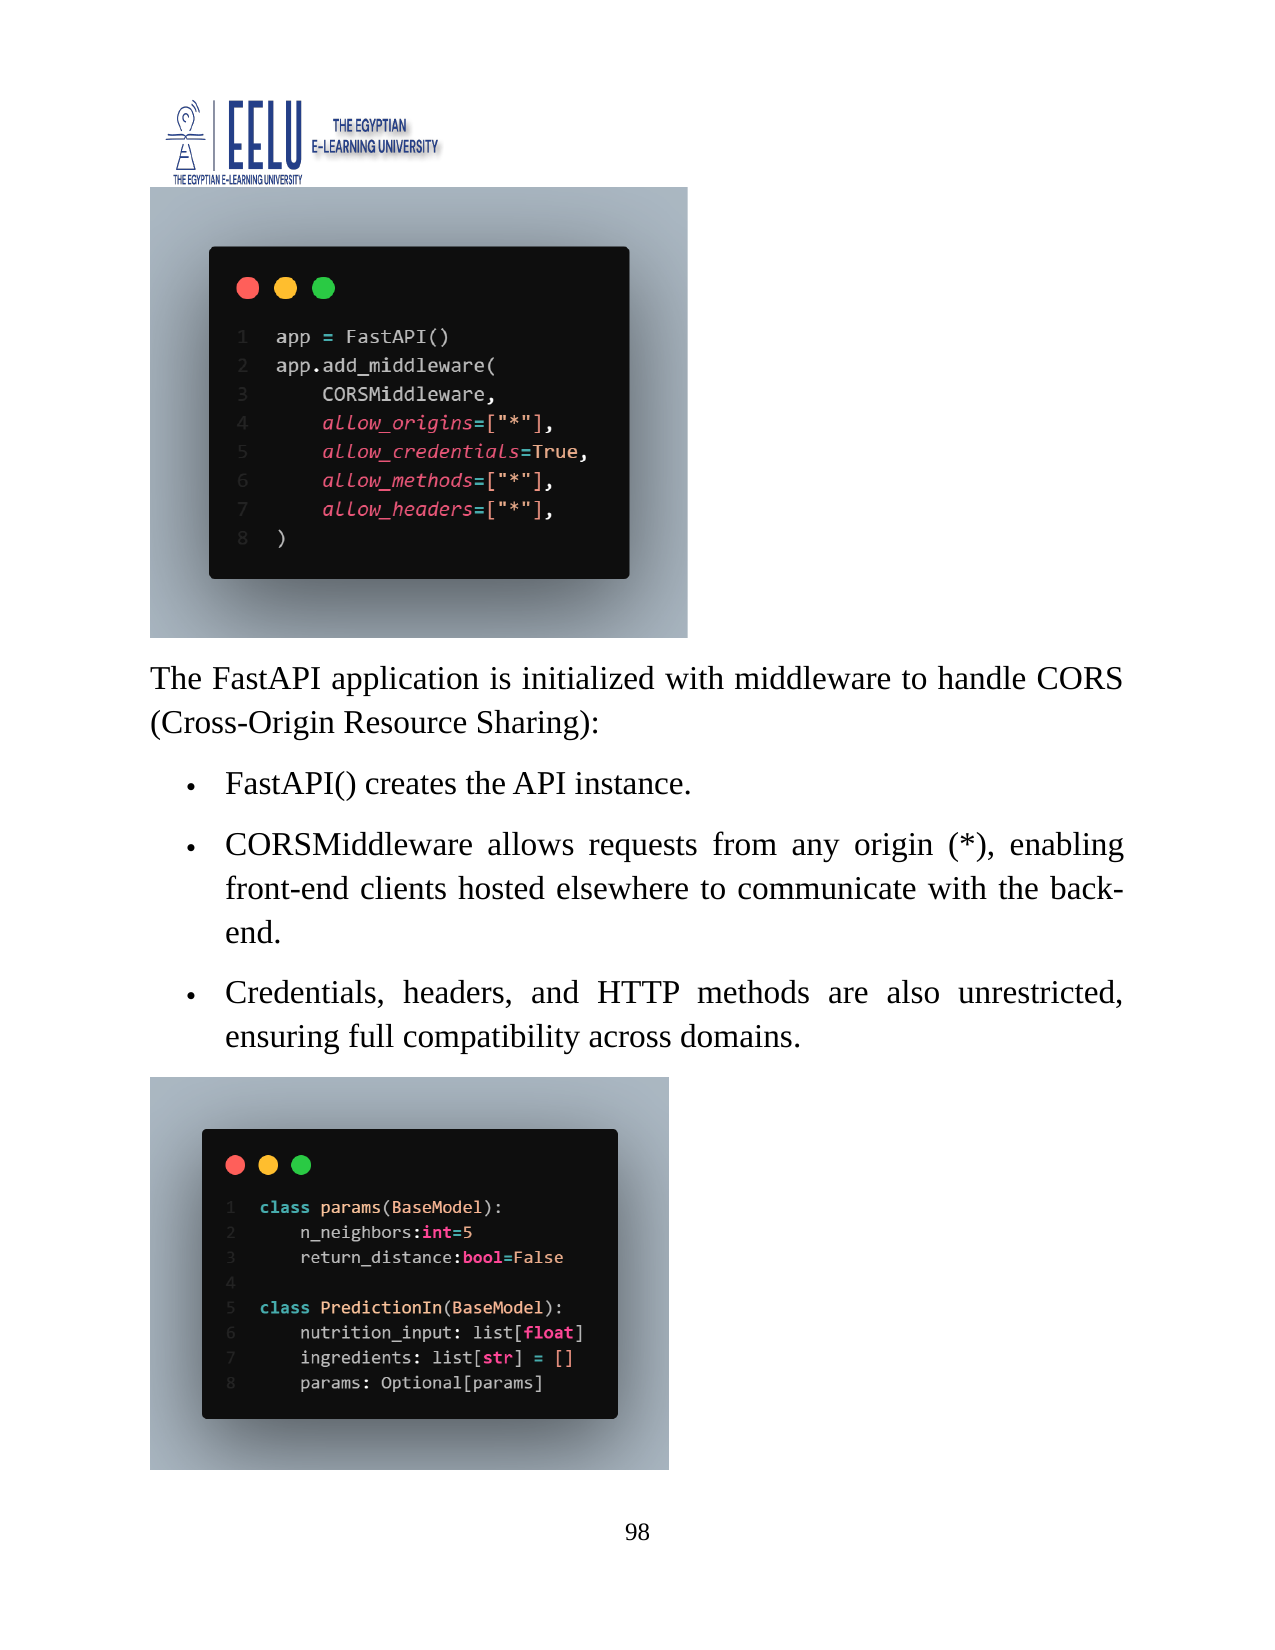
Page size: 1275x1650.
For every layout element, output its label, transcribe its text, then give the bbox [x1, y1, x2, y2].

text The FastAPI application is initialized with middleware to handle CORS (Cross-Origin Resource Sharing): [150, 658, 1125, 741]
list FastAPI() creates the API instance. [187, 763, 1125, 801]
list Credentials, headers, and HTTP methods are also unrestricted, ensuring full compatibility across domains. [187, 973, 1125, 1055]
list CORSMiddleware allows requests from any origin (*), enabling front-end clients hosted elsewhere to communicate with the back-end. [187, 824, 1125, 950]
picture [150, 75, 688, 638]
picture [150, 1077, 669, 1470]
